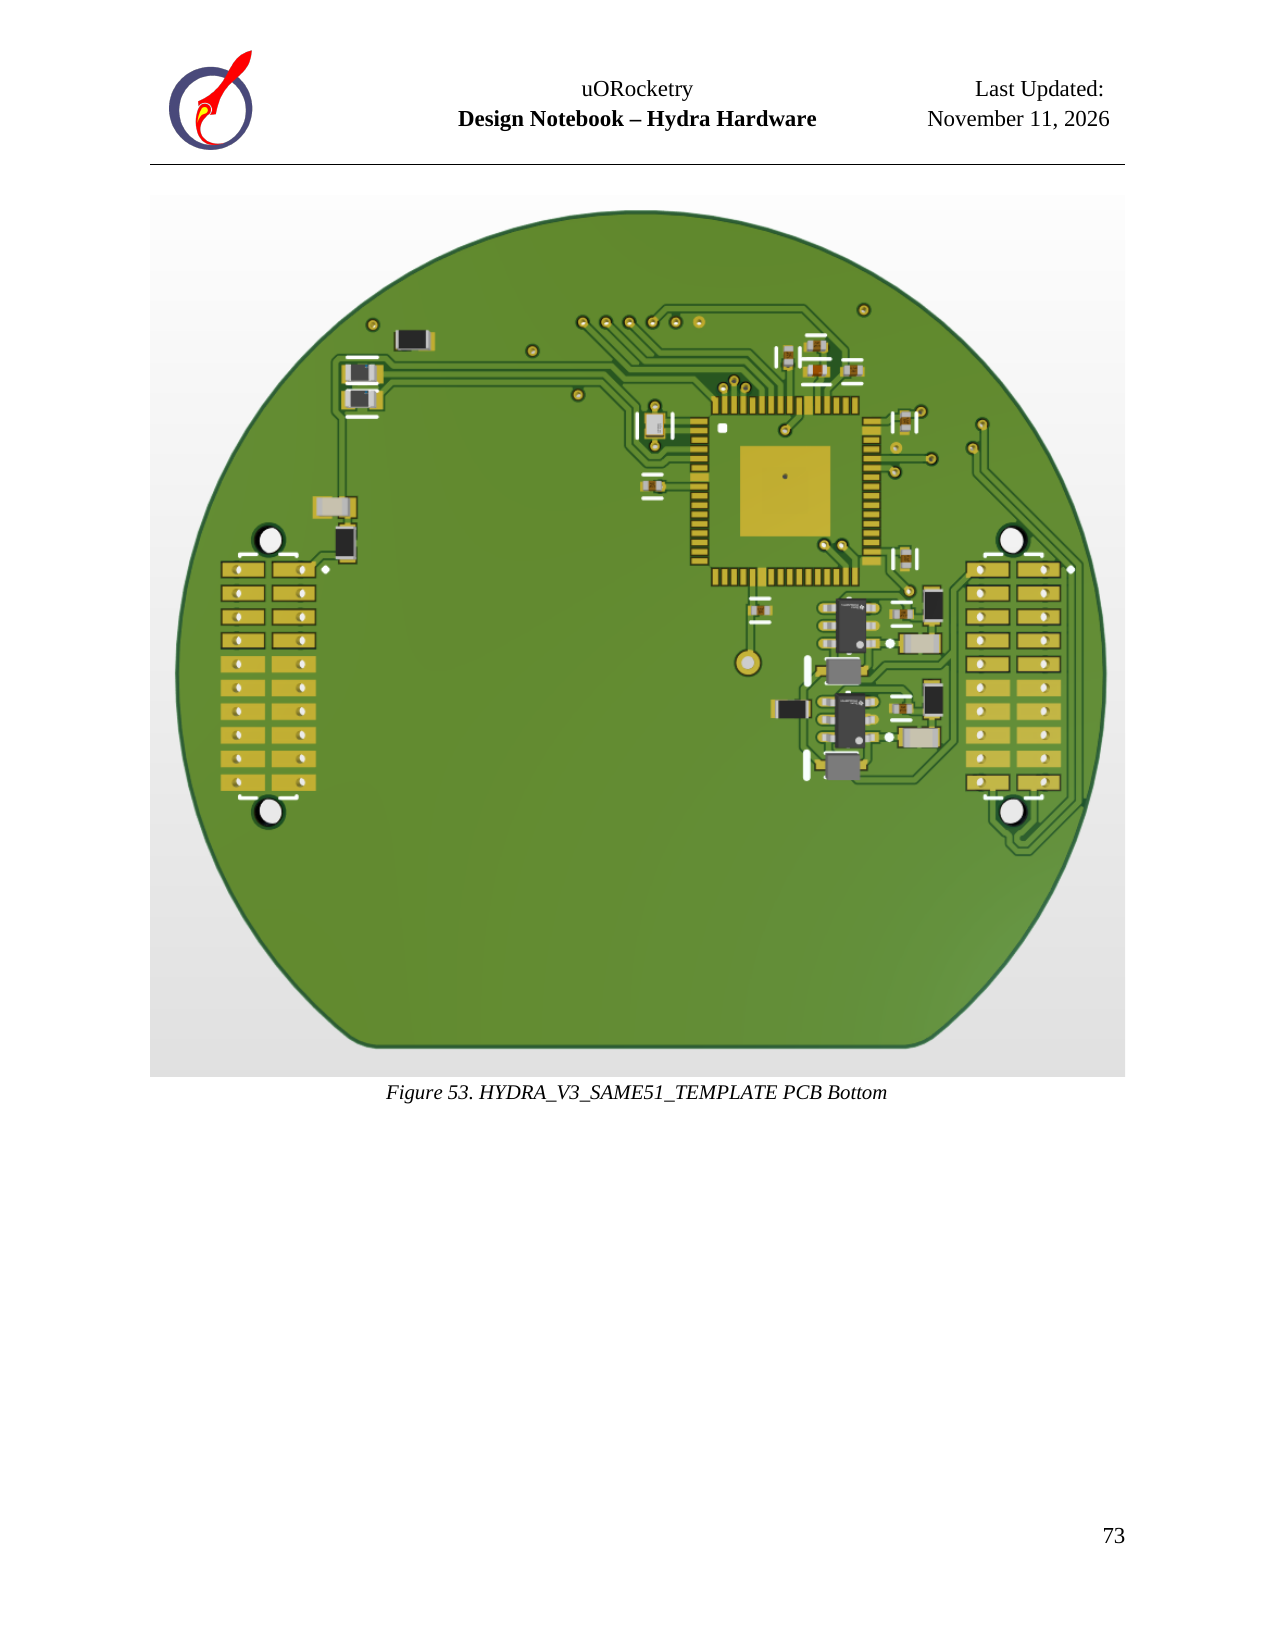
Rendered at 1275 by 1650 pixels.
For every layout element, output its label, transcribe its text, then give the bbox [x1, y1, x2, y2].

picture [150, 195, 1125, 1077]
text Figure 53. HYDRA_V3_SAME51_TEMPLATE PCB Bottom [150, 1080, 1125, 1104]
picture [165, 46, 258, 152]
